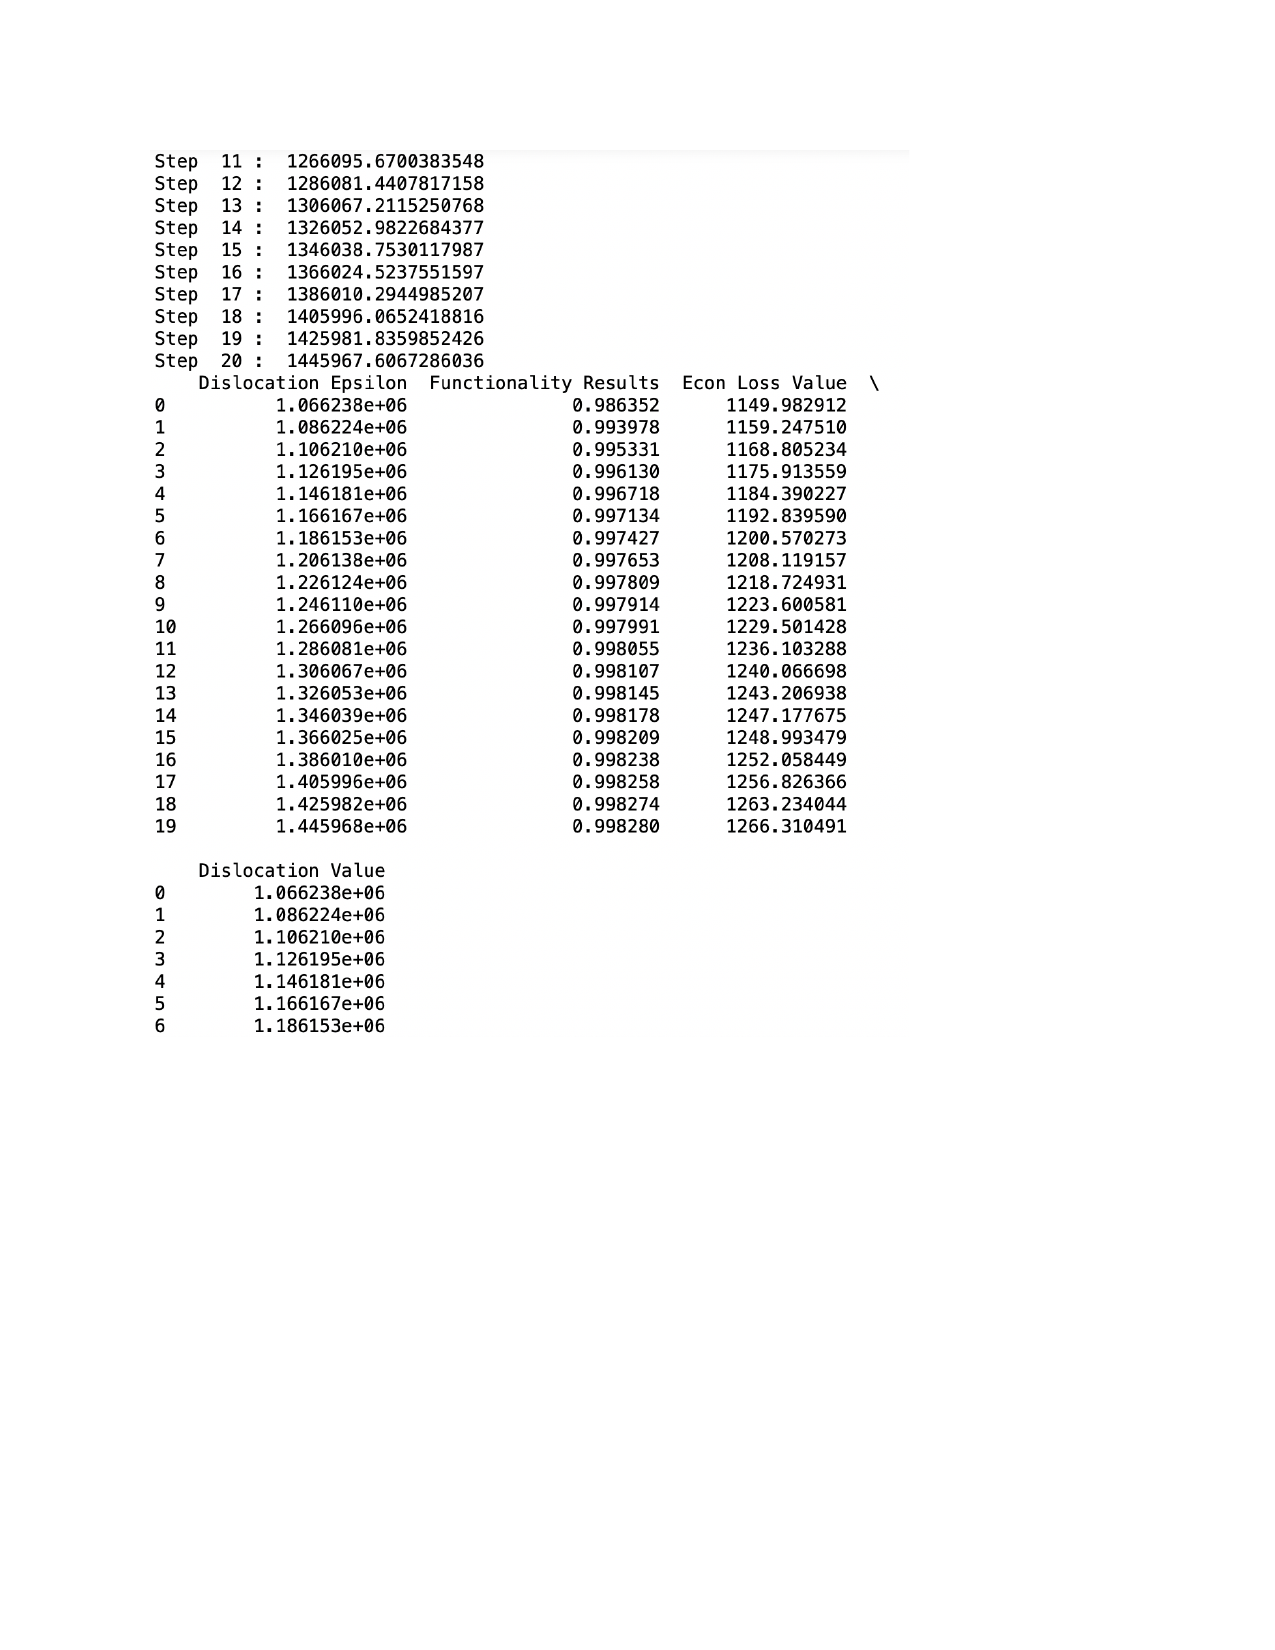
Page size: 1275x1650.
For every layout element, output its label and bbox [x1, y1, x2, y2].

picture [150, 150, 910, 1037]
